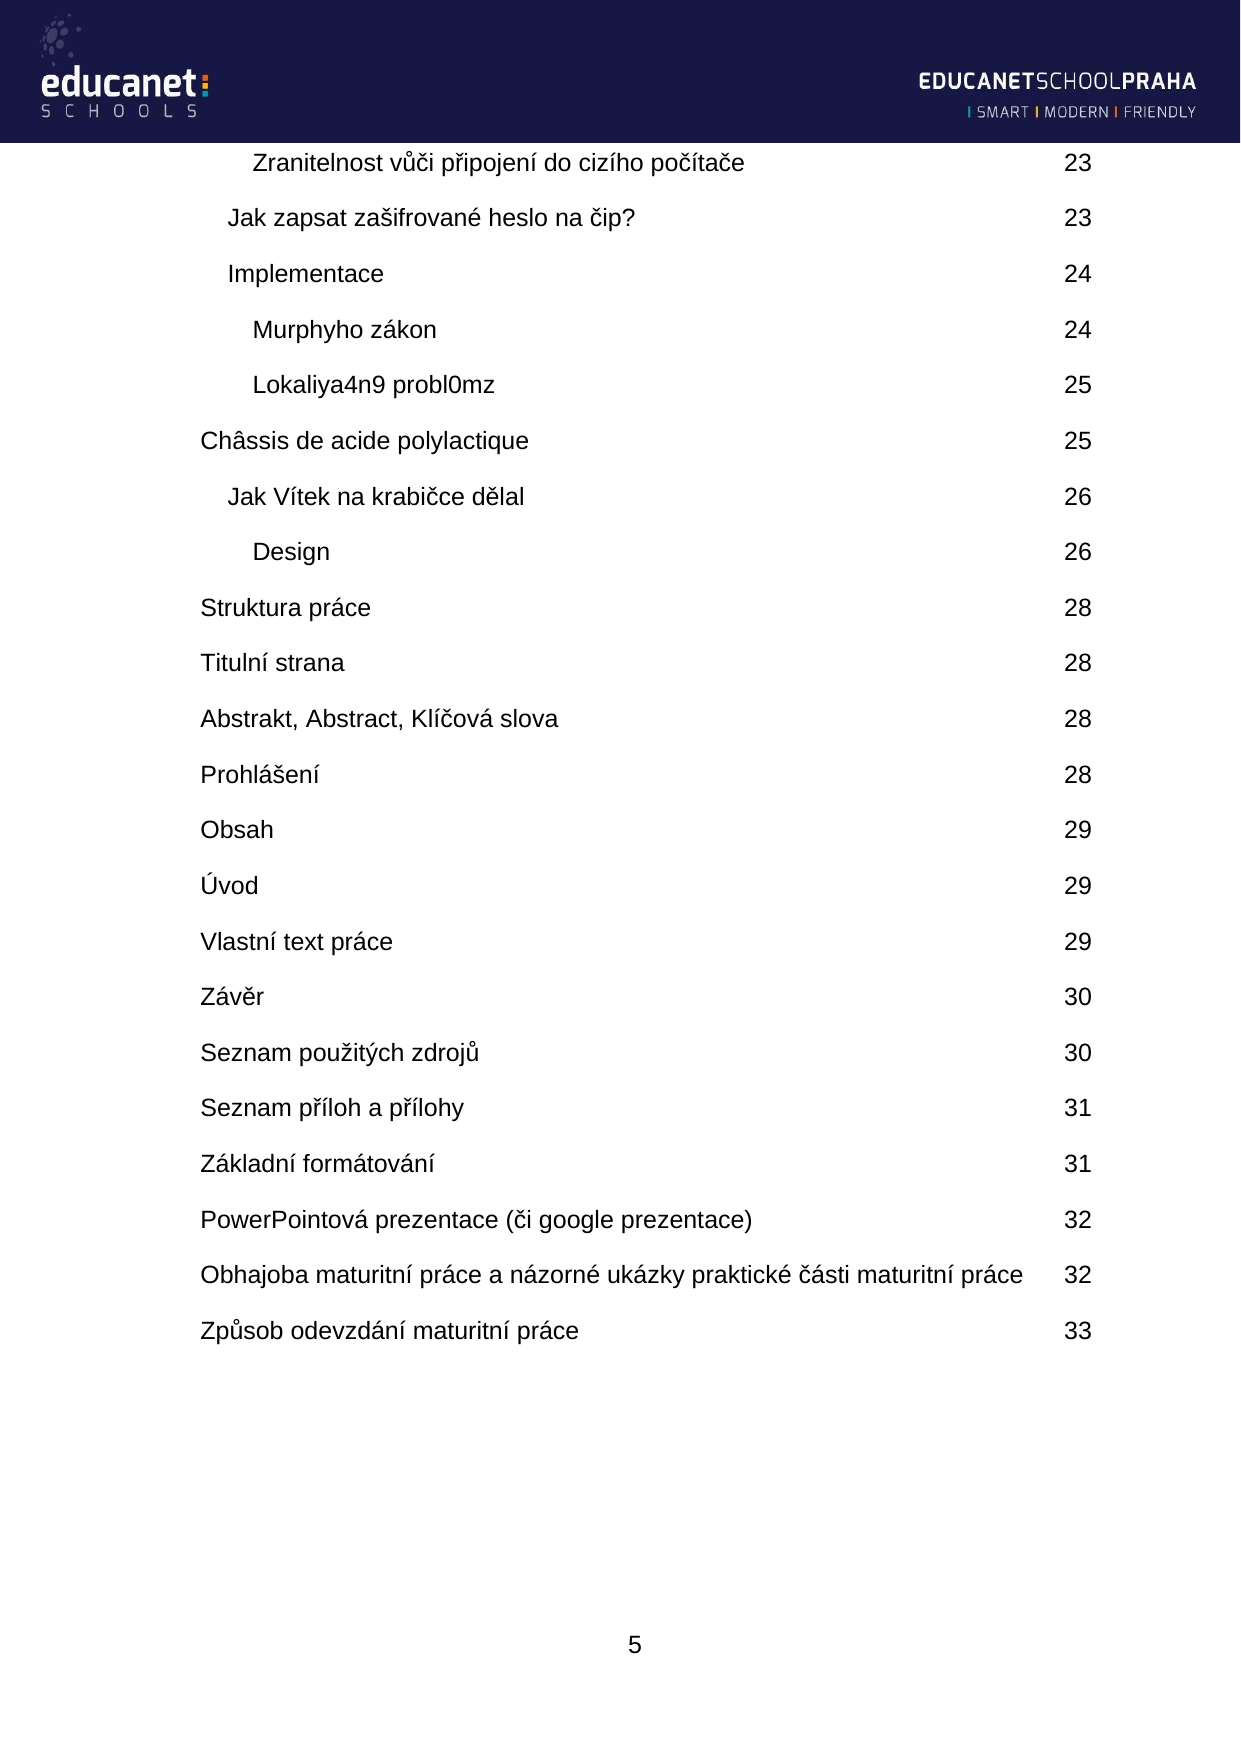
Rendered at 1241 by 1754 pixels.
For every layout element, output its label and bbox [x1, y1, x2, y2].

picture [0, 0, 1241, 143]
